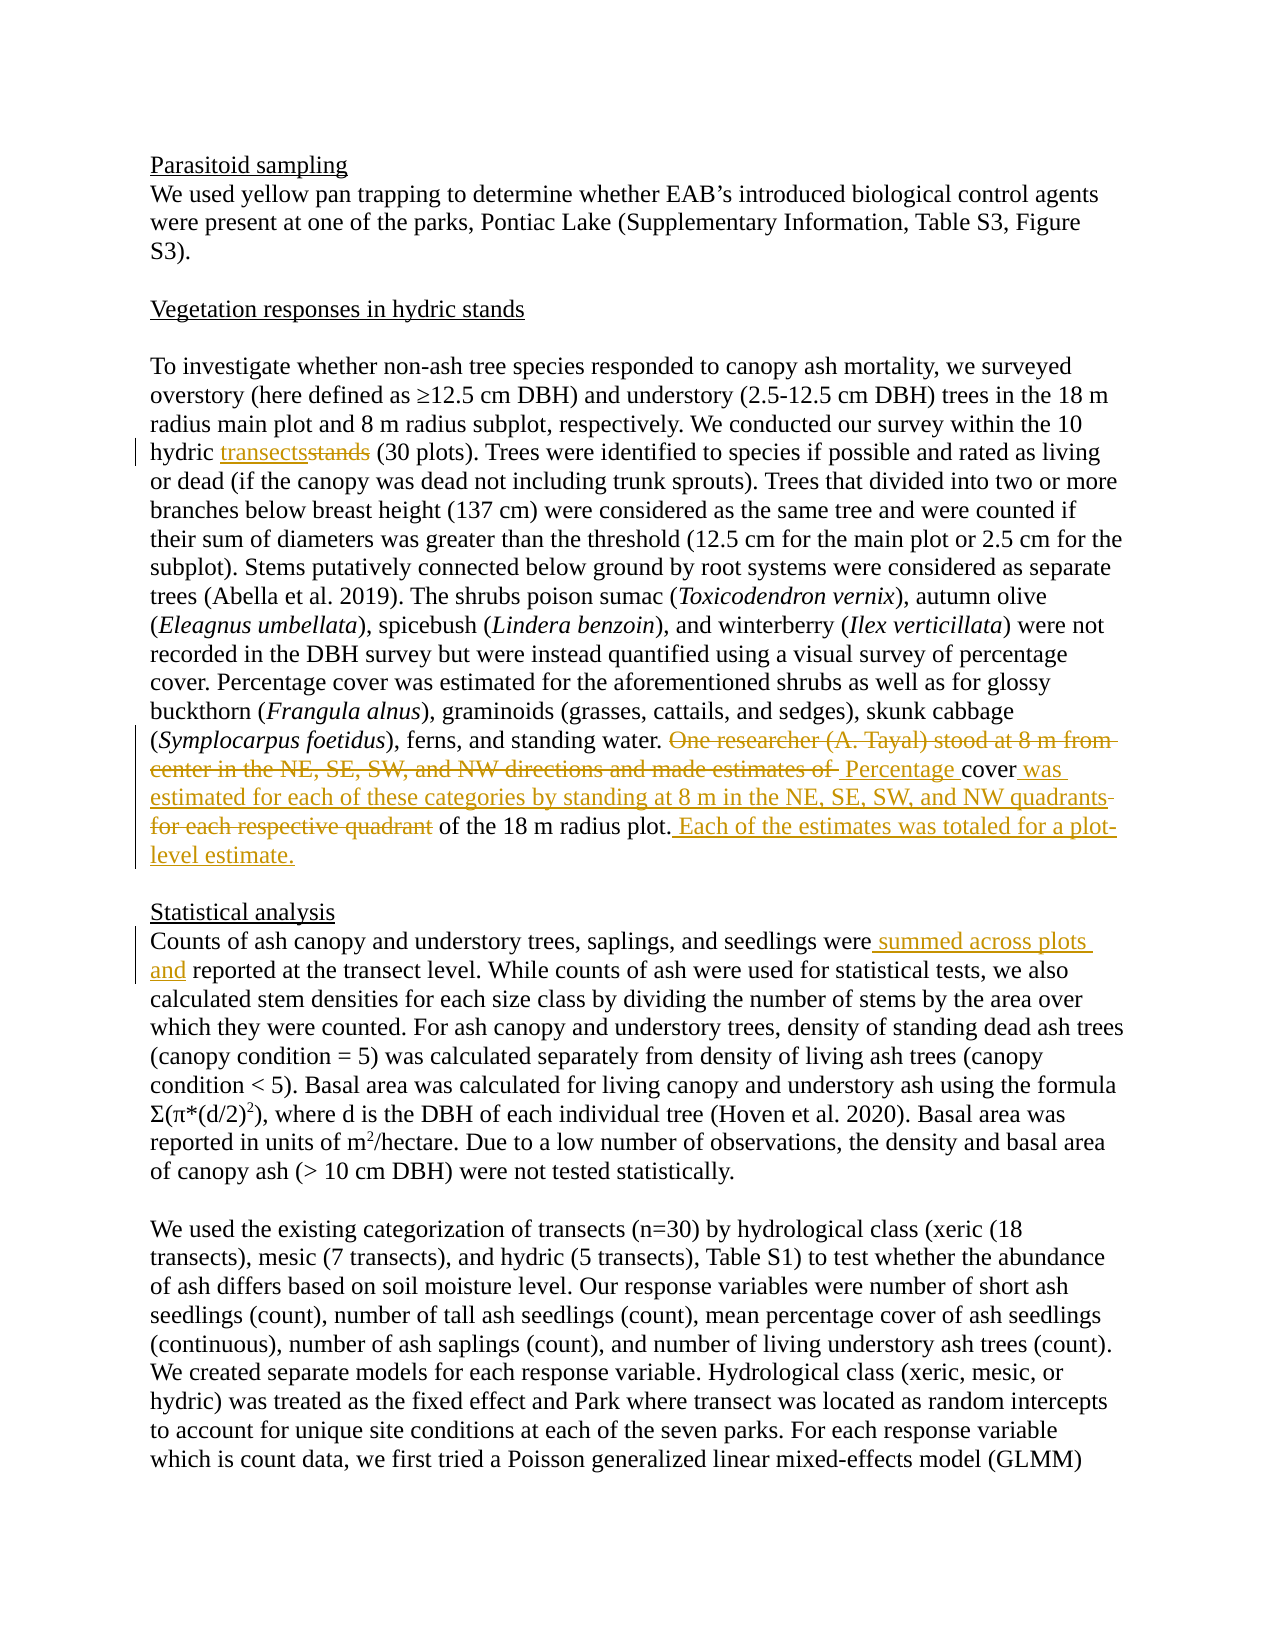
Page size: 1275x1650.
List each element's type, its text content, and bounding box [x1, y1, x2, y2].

text We used yellow pan trapping to determine whether EAB’s introduced biological control agents were present at one of the parks, Pontiac Lake (Supplementary Information, Table S3, Figure S3). [150, 179, 1125, 265]
text Vegetation responses in hydric stands [150, 294, 1125, 322]
text Counts of ash canopy and understory trees, saplings, and seedlings were reported at the transect level. While counts of ash were used for statistical tests, we also calculated stem densities for each size class by dividing the number of stems by the area over which they were counted. For ash canopy and understory trees, density of standing dead ash trees (canopy condition = 5) was calculated separately from density of living ash trees (canopy condition < 5). Basal area was calculated for living canopy and understory ash using the formula Σ(π*(d/2)2), where d is the DBH of each individual tree (Hoven et al. 2020). Basal area was reported in units of m2/hectare. Due to a low number of observations, the density and basal area of canopy ash (> 10 cm DBH) were not tested statistically. [150, 926, 1125, 1185]
text Statistical analysis [150, 897, 1125, 926]
text To investigate whether non-ash tree species responded to canopy ash mortality, we surveyed overstory (here defined as ≥12.5 cm DBH) and understory (2.5-12.5 cm DBH) trees in the 18 m radius main plot and 8 m radius subplot, respectively. We conducted our survey within the 10 hydric (30 plots). Trees were identified to species if possible and rated as living or dead (if the canopy was dead not including trunk sprouts). Trees that divided into two or more branches below breast height (137 cm) were considered as the same tree and were counted if their sum of diameters was greater than the threshold (12.5 cm for the main plot or 2.5 cm for the subplot). Stems putatively connected below ground by root systems were considered as separate trees (Abella et al. 2019). The shrubs poison sumac (Toxicodendron vernix), autumn olive (Eleagnus umbellata), spicebush (Lindera benzoin), and winterberry (Ilex verticillata) were not recorded in the DBH survey but were instead quantified using a visual survey of percentage cover. Percentage cover was estimated for the aforementioned shrubs as well as for glossy buckthorn (Frangula alnus), graminoids (grasses, cattails, and sedges), skunk cabbage (Symplocarpus foetidus), ferns, and standing water. cover of the 18 m radius plot. [150, 351, 1125, 869]
text Parasitoid sampling [150, 150, 1125, 179]
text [150, 1214, 1125, 1472]
